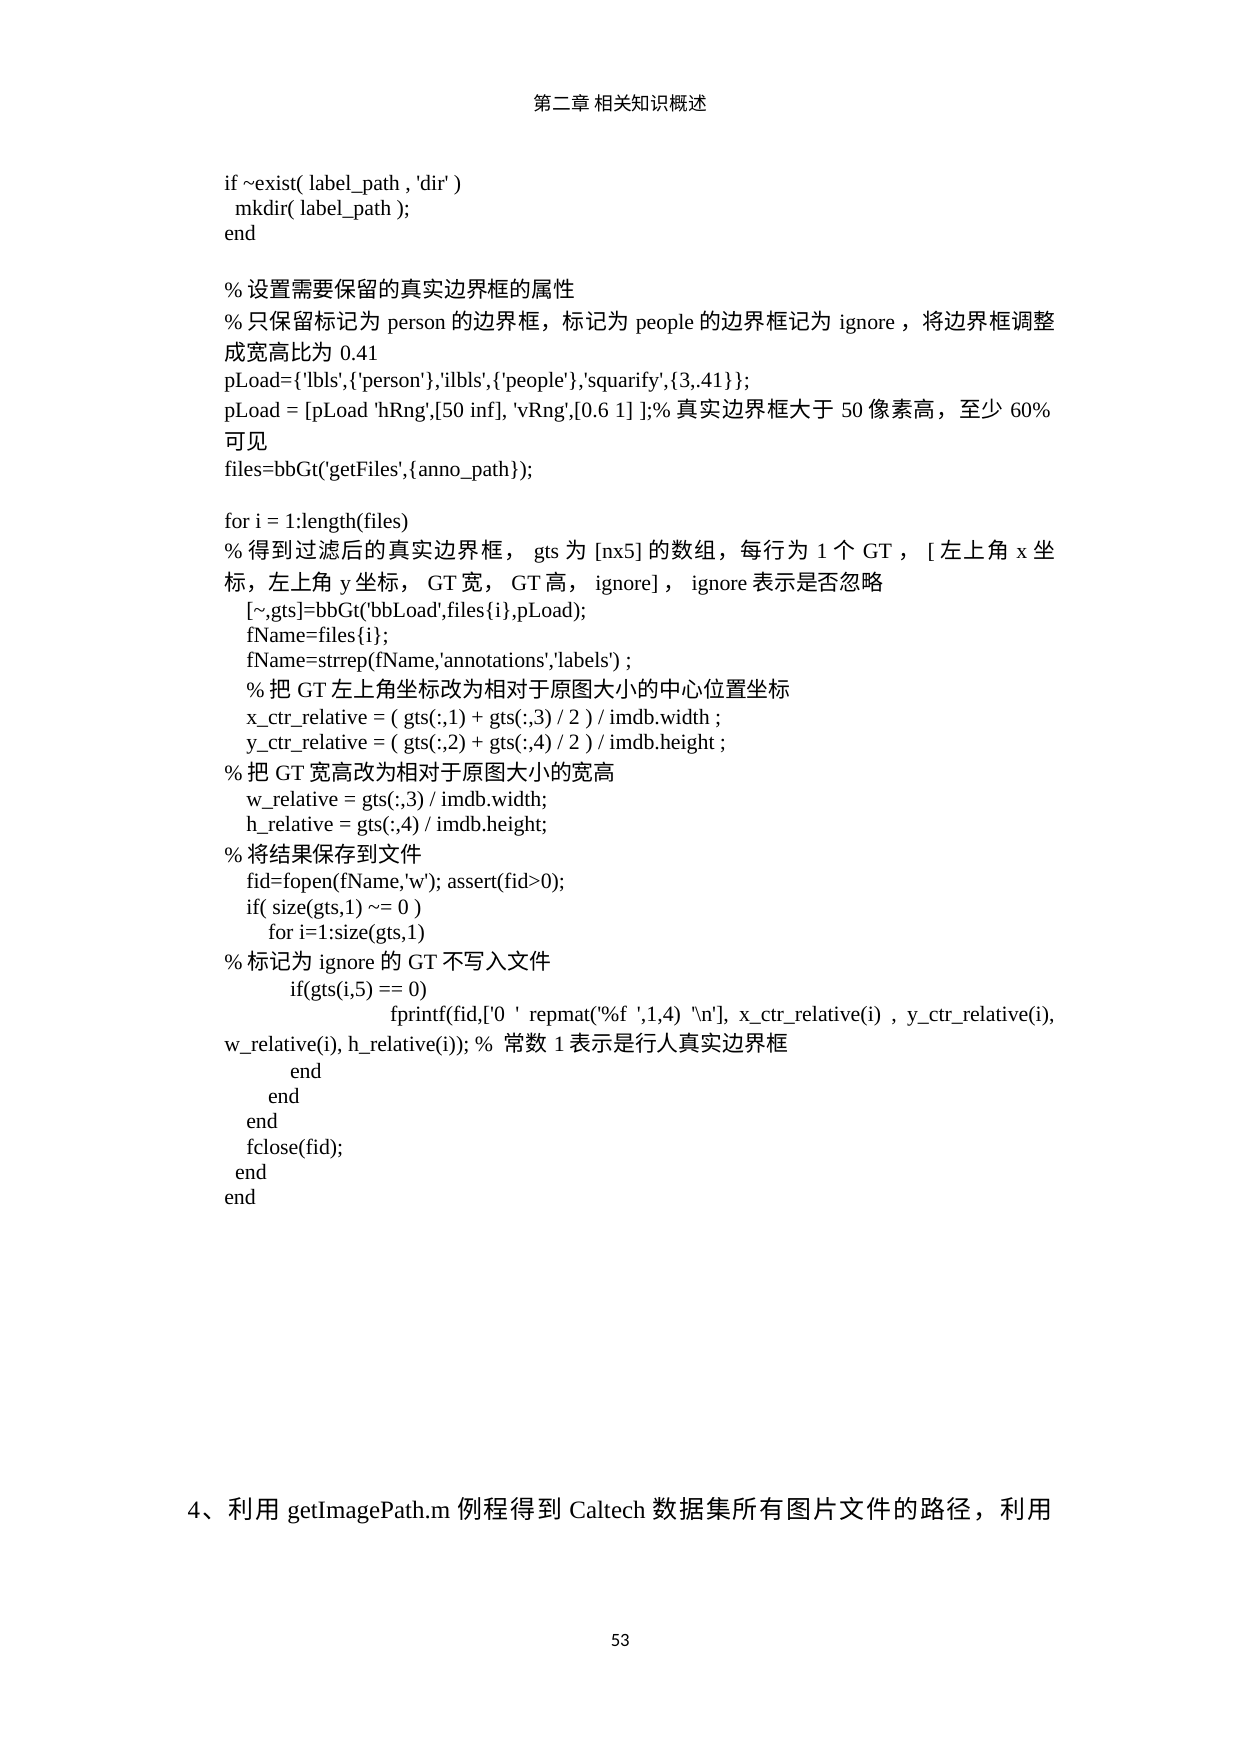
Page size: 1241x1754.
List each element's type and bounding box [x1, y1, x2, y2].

text [187, 1475, 1053, 1540]
